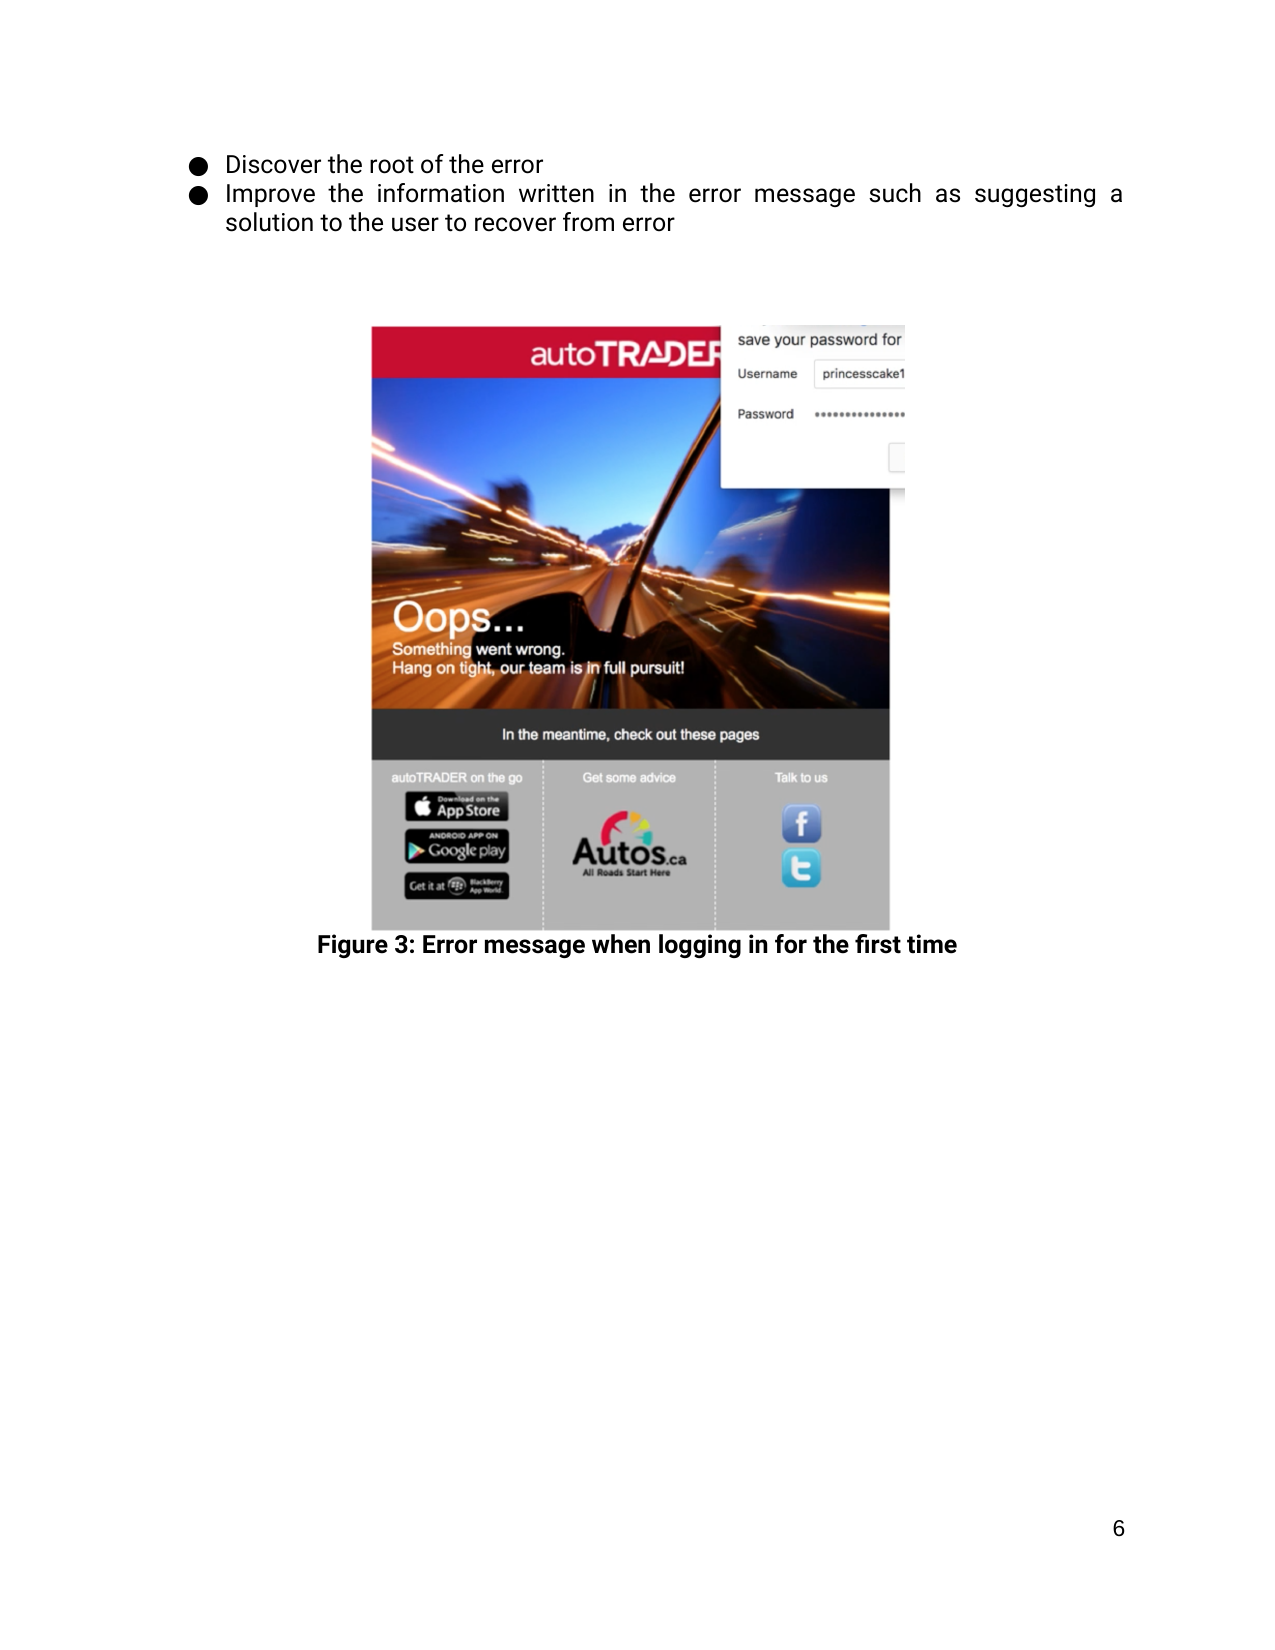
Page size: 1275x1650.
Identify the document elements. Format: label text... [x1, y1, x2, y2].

list Improve the information written in the error message such as suggesting a solution to the user to recover from error [187, 179, 1125, 238]
picture [369, 325, 905, 931]
text Figure 3: Error message when logging in for the first time [150, 930, 1125, 959]
list Discover the root of the error [187, 150, 1125, 179]
